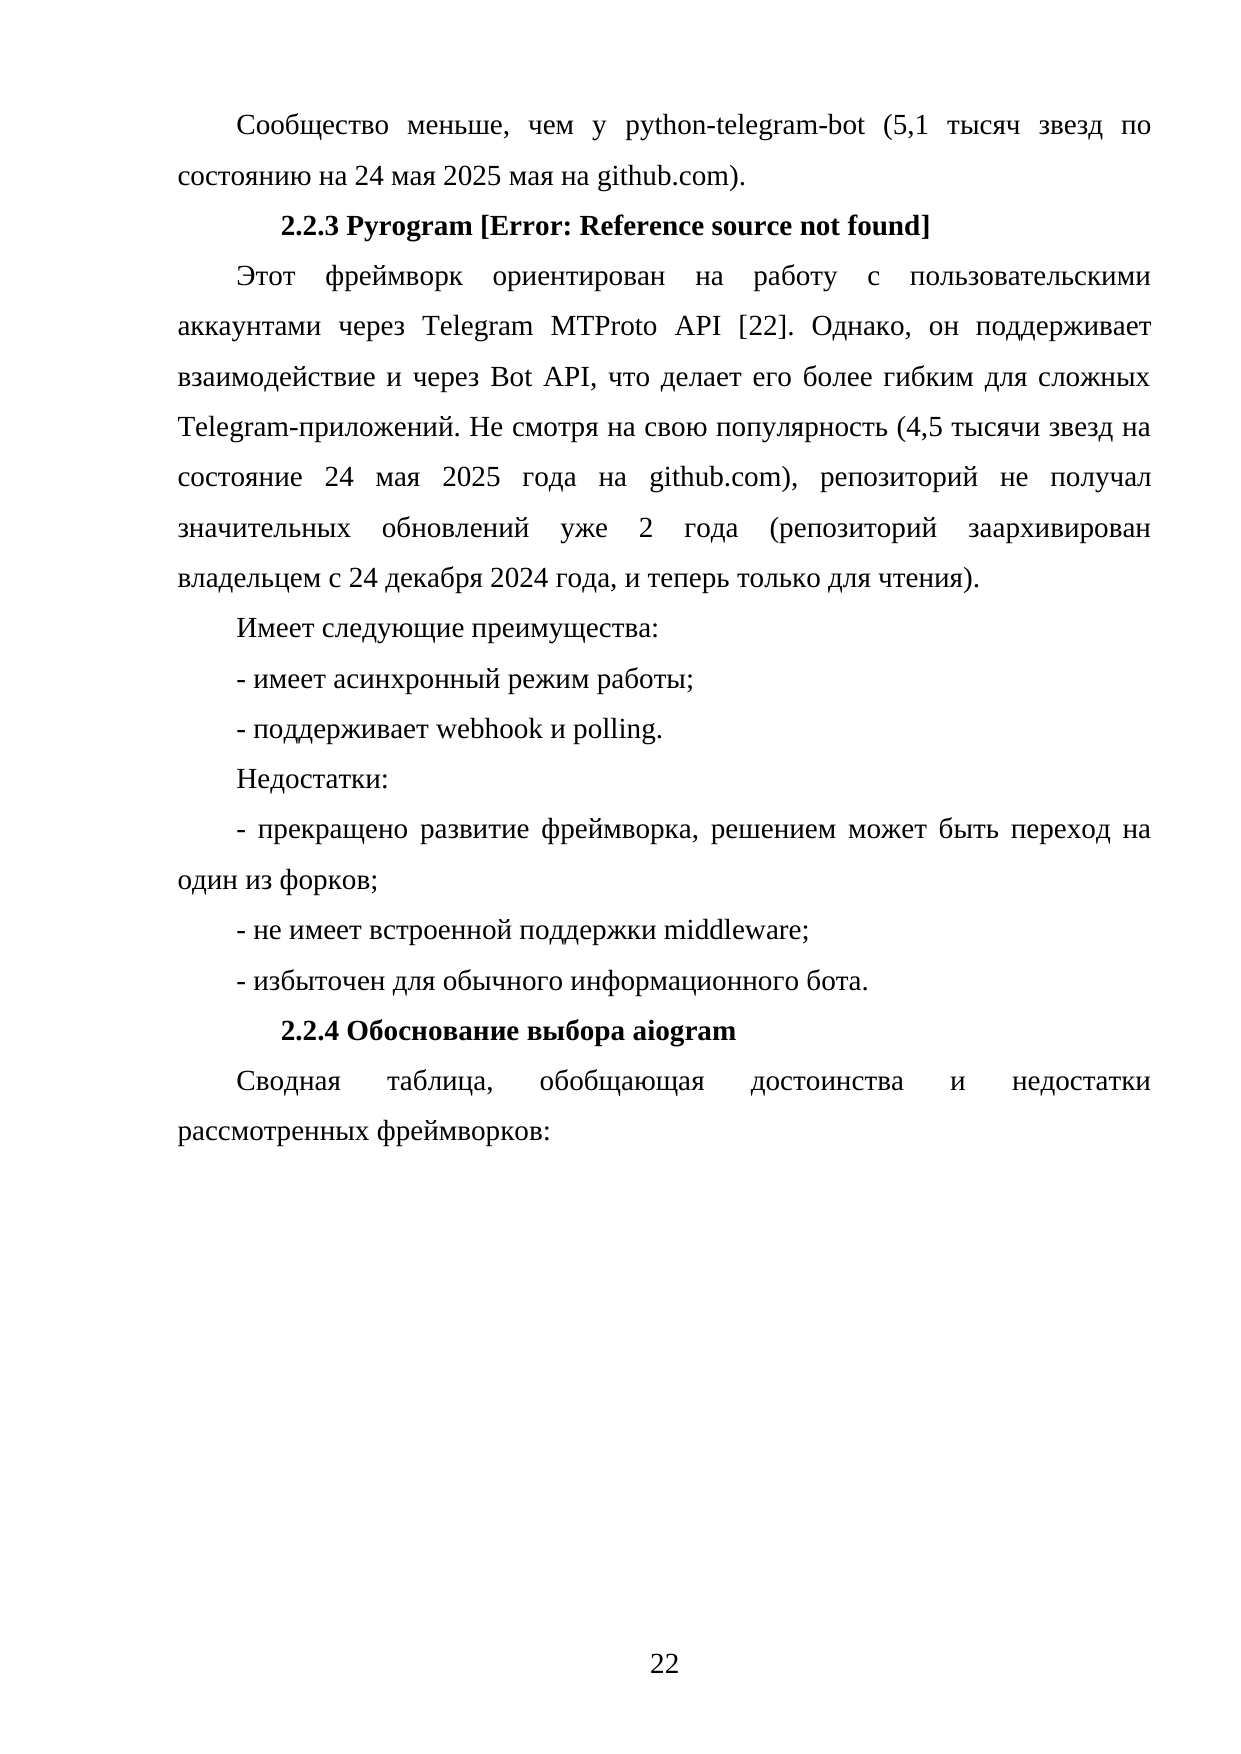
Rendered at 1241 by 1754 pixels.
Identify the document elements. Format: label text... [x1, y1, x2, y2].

text Обоснование выбора aiogram [281, 1013, 1152, 1046]
text Имеет следующие преимущества: [177, 610, 1152, 644]
text - избыточен для обычного информационного бота. [177, 963, 1152, 996]
text - имеет асинхронный режим работы; [177, 661, 1152, 694]
text - прекращено развитие фреймворка, решением может быть переход на один из форков; [177, 812, 1152, 896]
text - поддерживает webhook и polling. [177, 711, 1152, 744]
text Сводная таблица, обобщающая достоинства и недостатки рассмотренных фреймворков: [177, 1063, 1152, 1147]
text - не имеет встроенной поддержки middleware; [177, 912, 1152, 946]
text Сообщество меньше, чем у python-telegram-bot (5,1 тысяч звезд по состоянию на 24 мая 2025 мая на github.com). [177, 107, 1152, 191]
text Недостатки: [177, 761, 1152, 795]
text Этот фреймворк ориентирован на работу с пользовательскими аккаунтами через Telegram MTProto API [22]. Однако, он поддерживает взаимодействие и через Bot API, что делает его более гибким для сложных Telegram-приложений. Не смотря на свою популярность (4,5 тысячи звезд на состояние 24 мая 2025 года на github.com), репозиторий не получал значительных обновлений уже 2 года (репозиторий заархивирован владельцем с 24 декабря 2024 года, и теперь только для чтения). [177, 258, 1152, 594]
text Pyrogram [Ошибка! Источник ссылки не найден.] [281, 208, 1152, 241]
